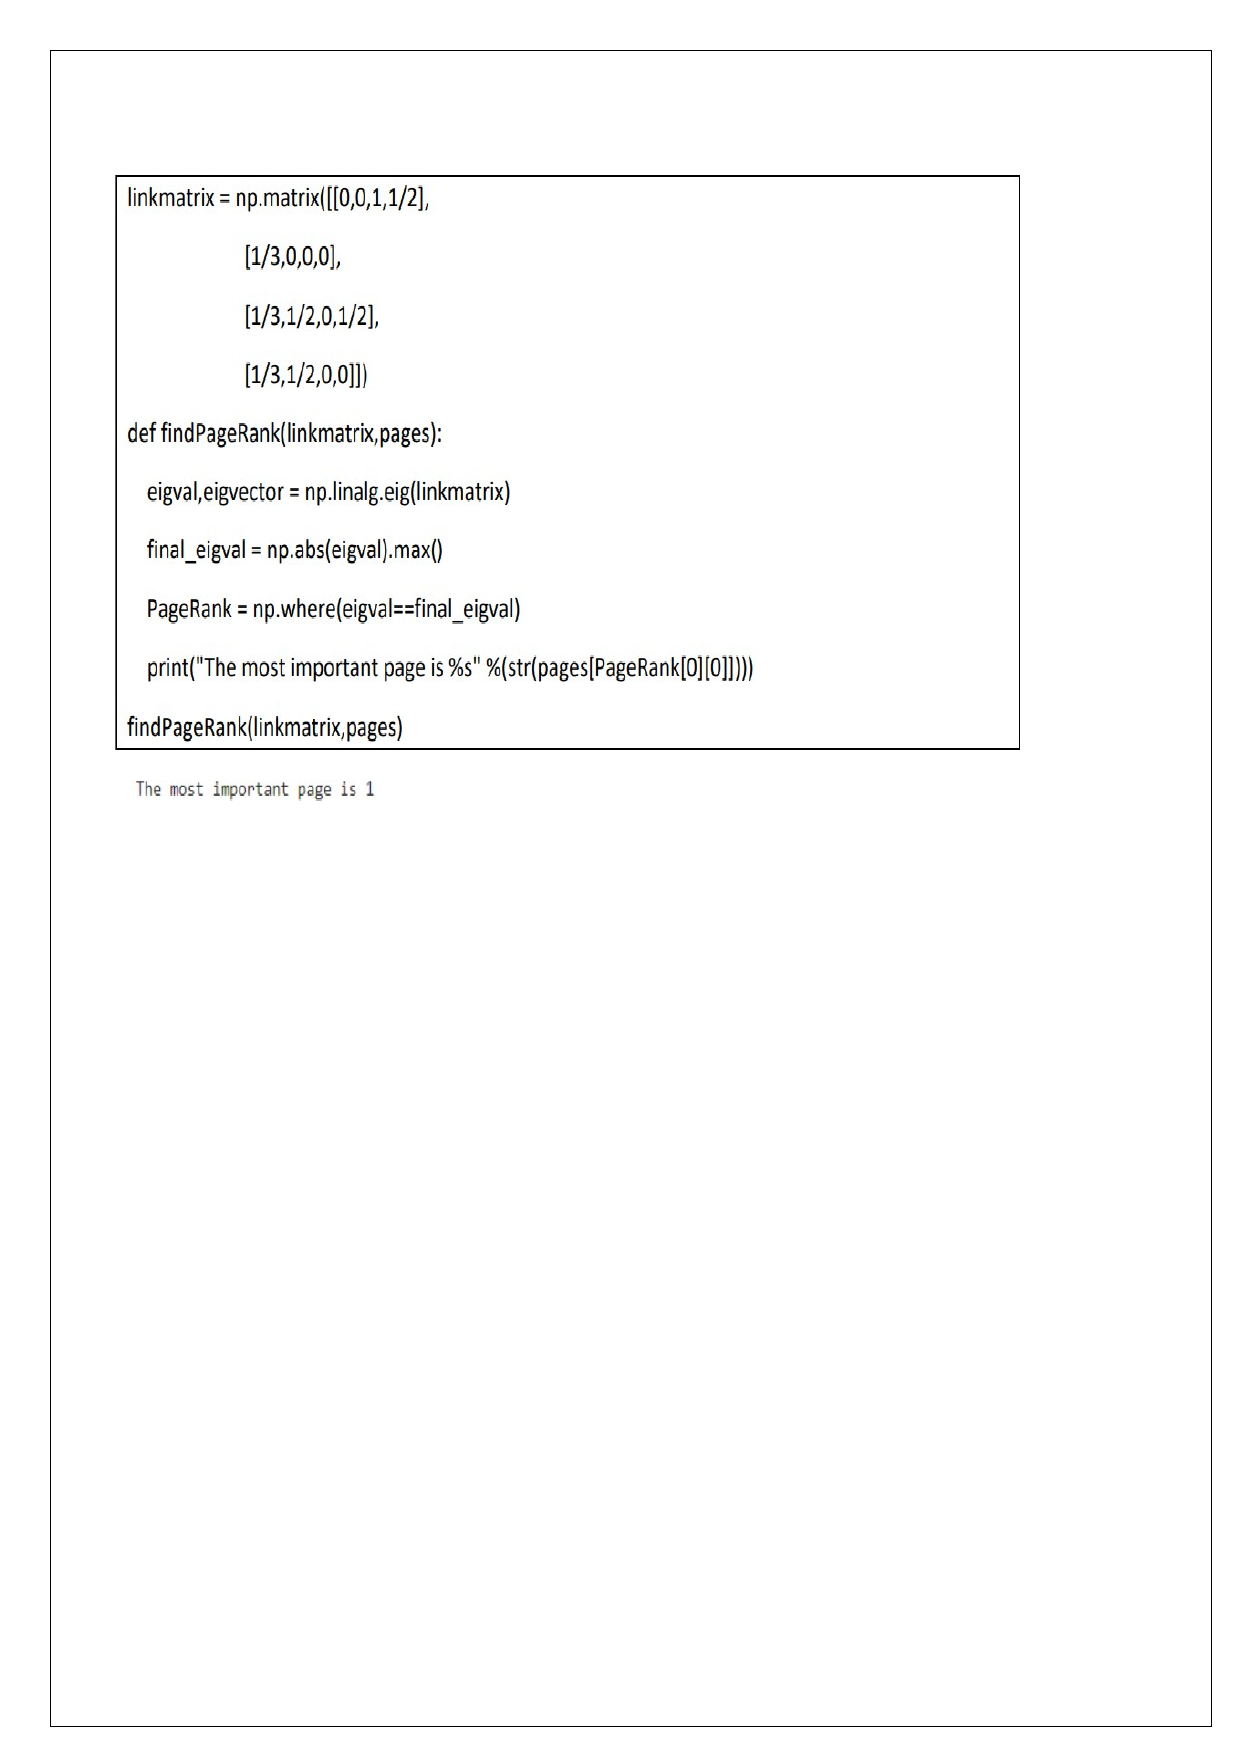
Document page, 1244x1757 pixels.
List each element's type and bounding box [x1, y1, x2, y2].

picture [115, 175, 1020, 801]
